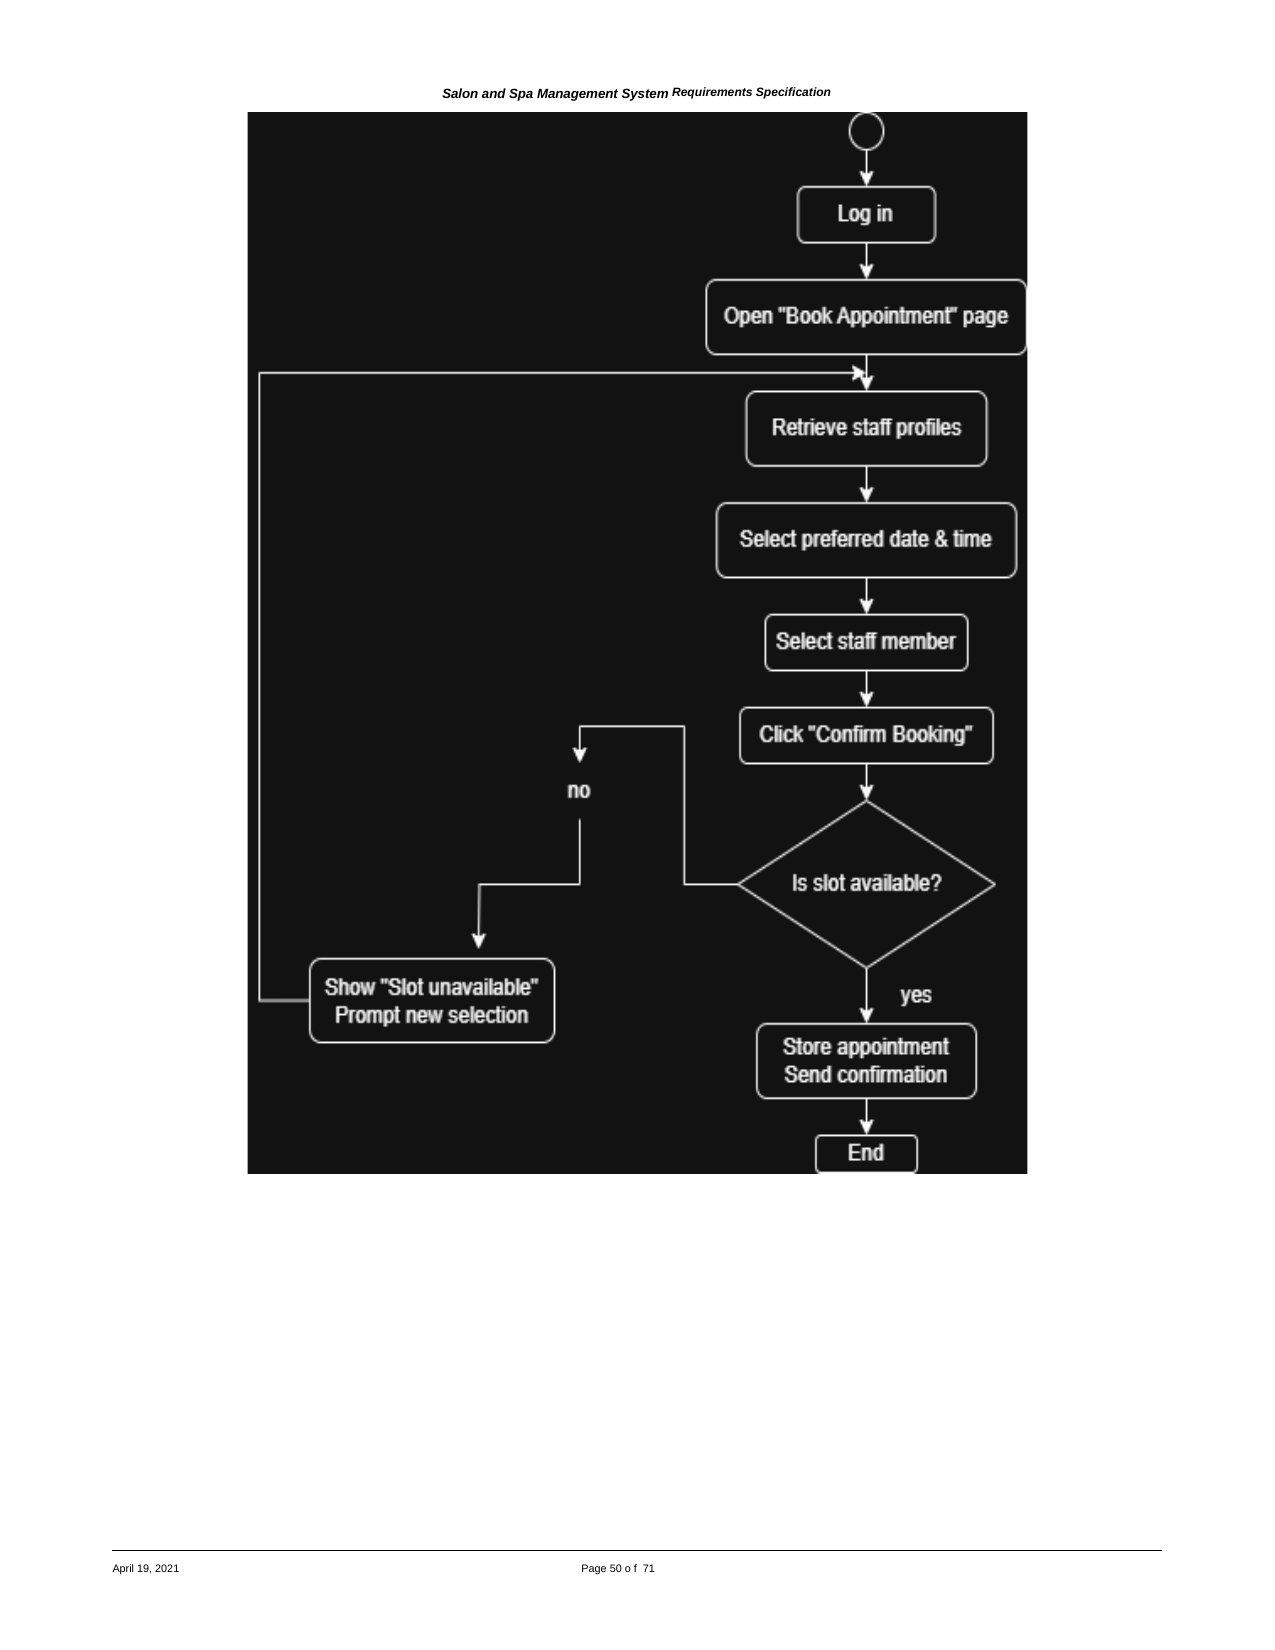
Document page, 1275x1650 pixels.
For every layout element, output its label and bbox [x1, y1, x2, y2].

picture [247, 112, 1028, 1174]
